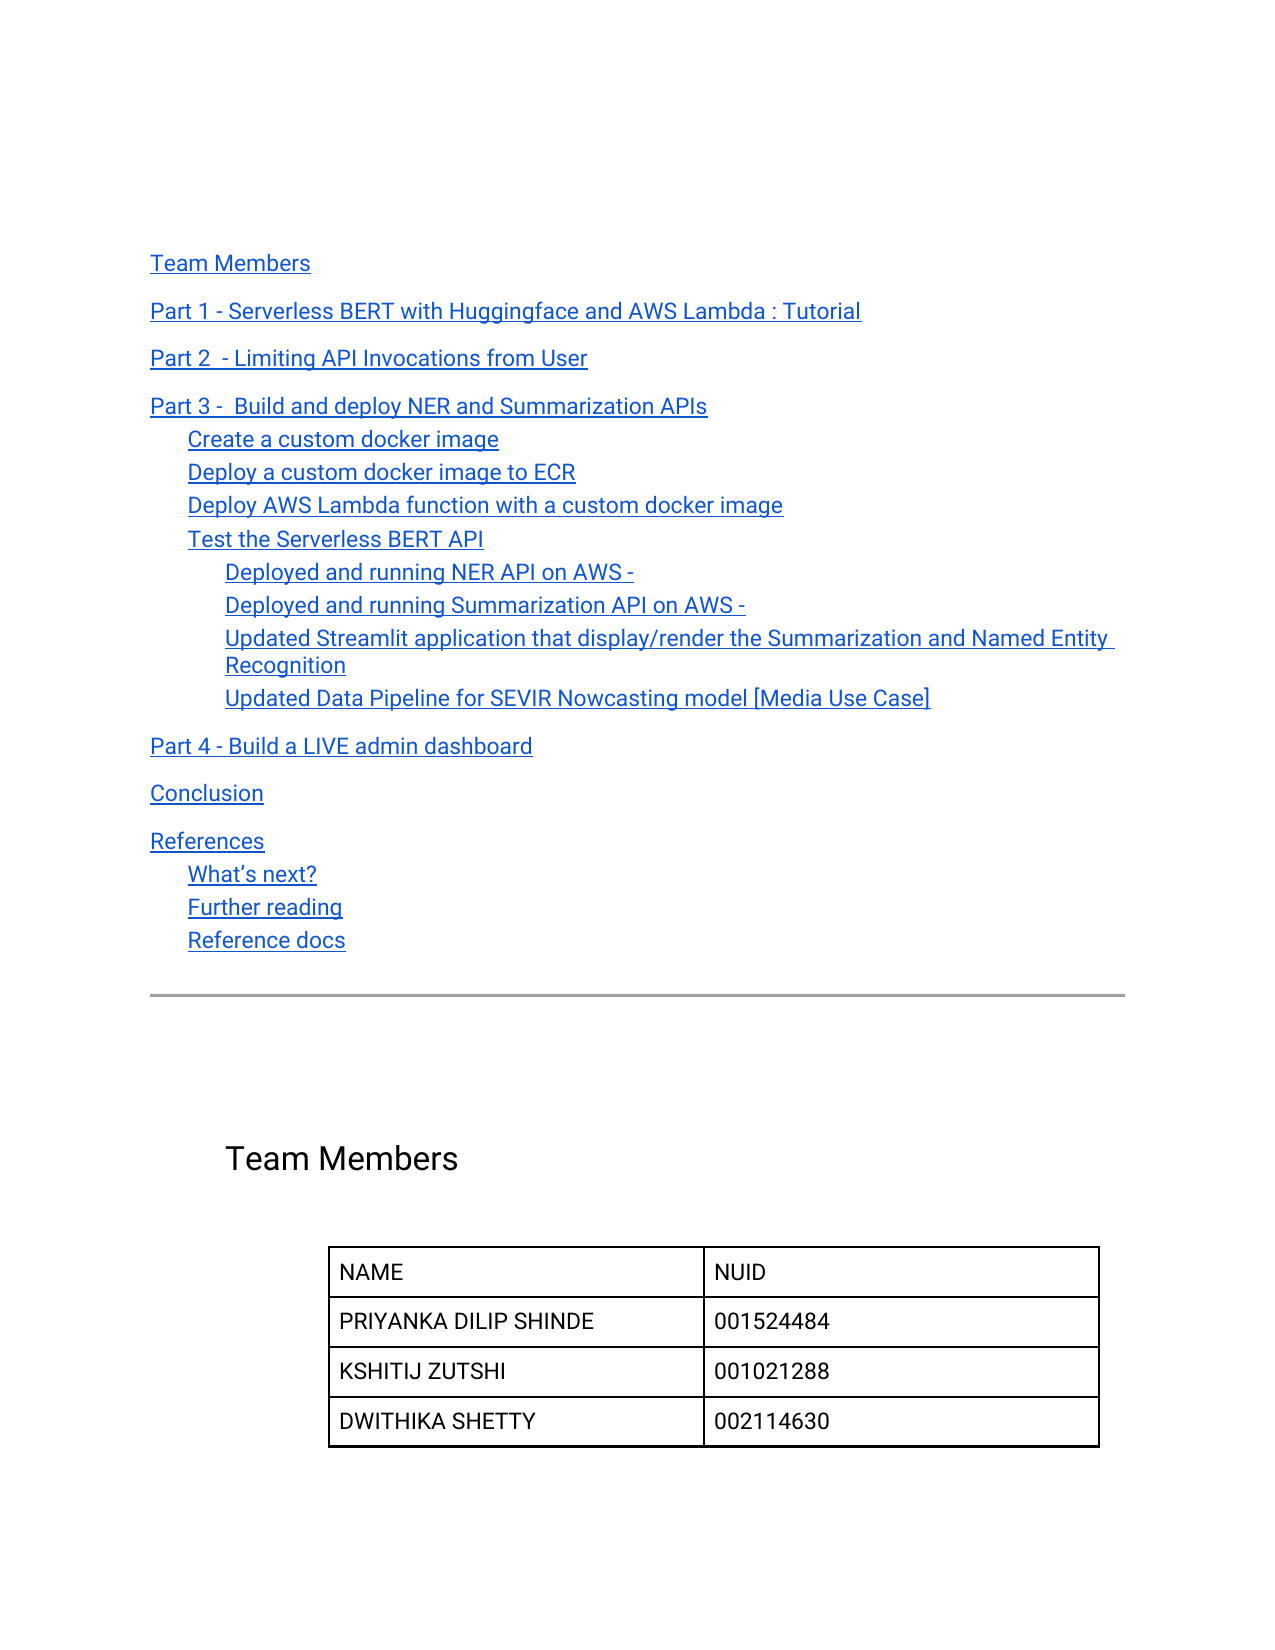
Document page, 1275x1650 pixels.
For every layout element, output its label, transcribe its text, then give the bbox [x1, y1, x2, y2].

table_header NAME [330, 1248, 703, 1296]
table_cell 001524484 [705, 1298, 1098, 1346]
subtitle Team Members [225, 1140, 1125, 1179]
table_cell 001021288 [705, 1348, 1098, 1396]
table_cell KSHITIJ ZUTSHI [330, 1348, 703, 1396]
table_cell PRIYANKA DILIP SHINDE [330, 1298, 703, 1346]
table_header NUID [705, 1248, 1098, 1296]
table_cell DWITHIKA SHETTY [330, 1398, 703, 1445]
table_cell 002114630 [705, 1398, 1098, 1445]
